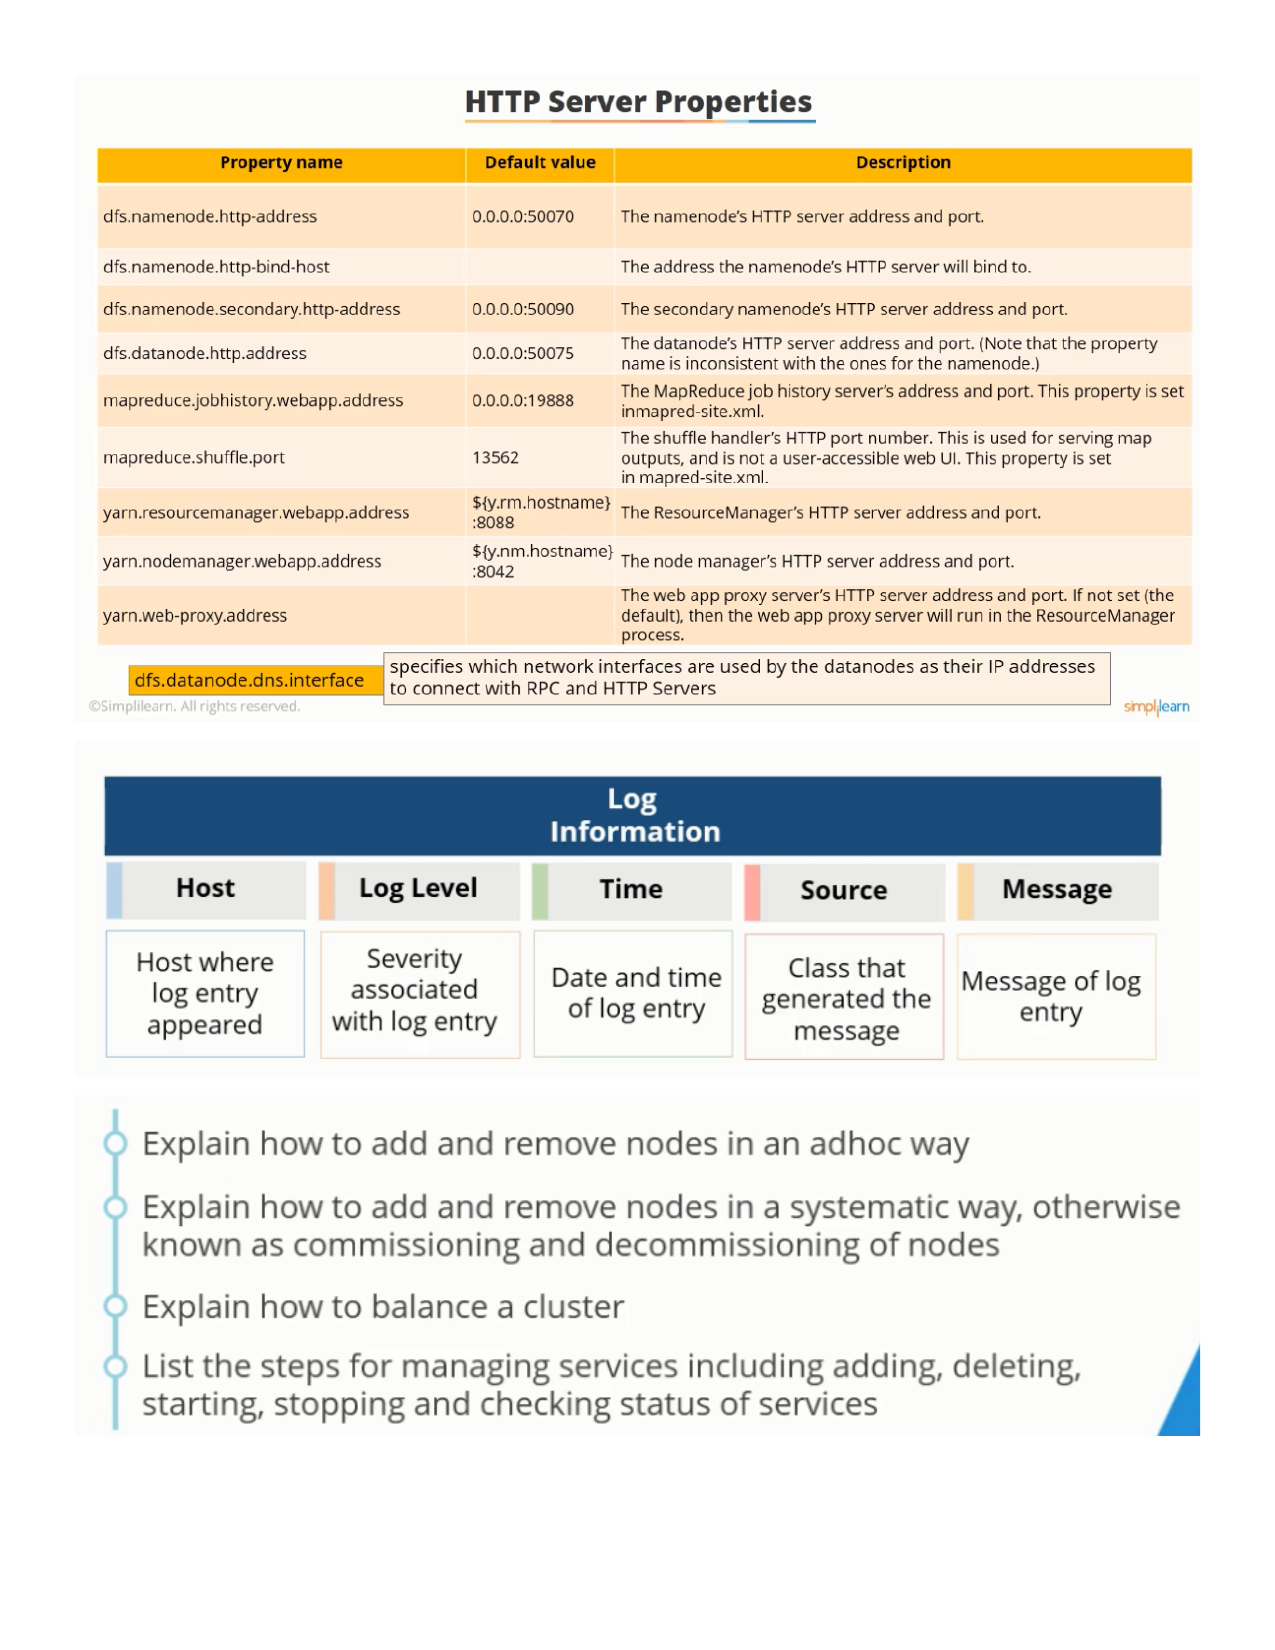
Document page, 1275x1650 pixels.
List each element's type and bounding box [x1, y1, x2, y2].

picture [75, 1095, 1200, 1436]
picture [75, 75, 1200, 722]
picture [75, 740, 1200, 1077]
